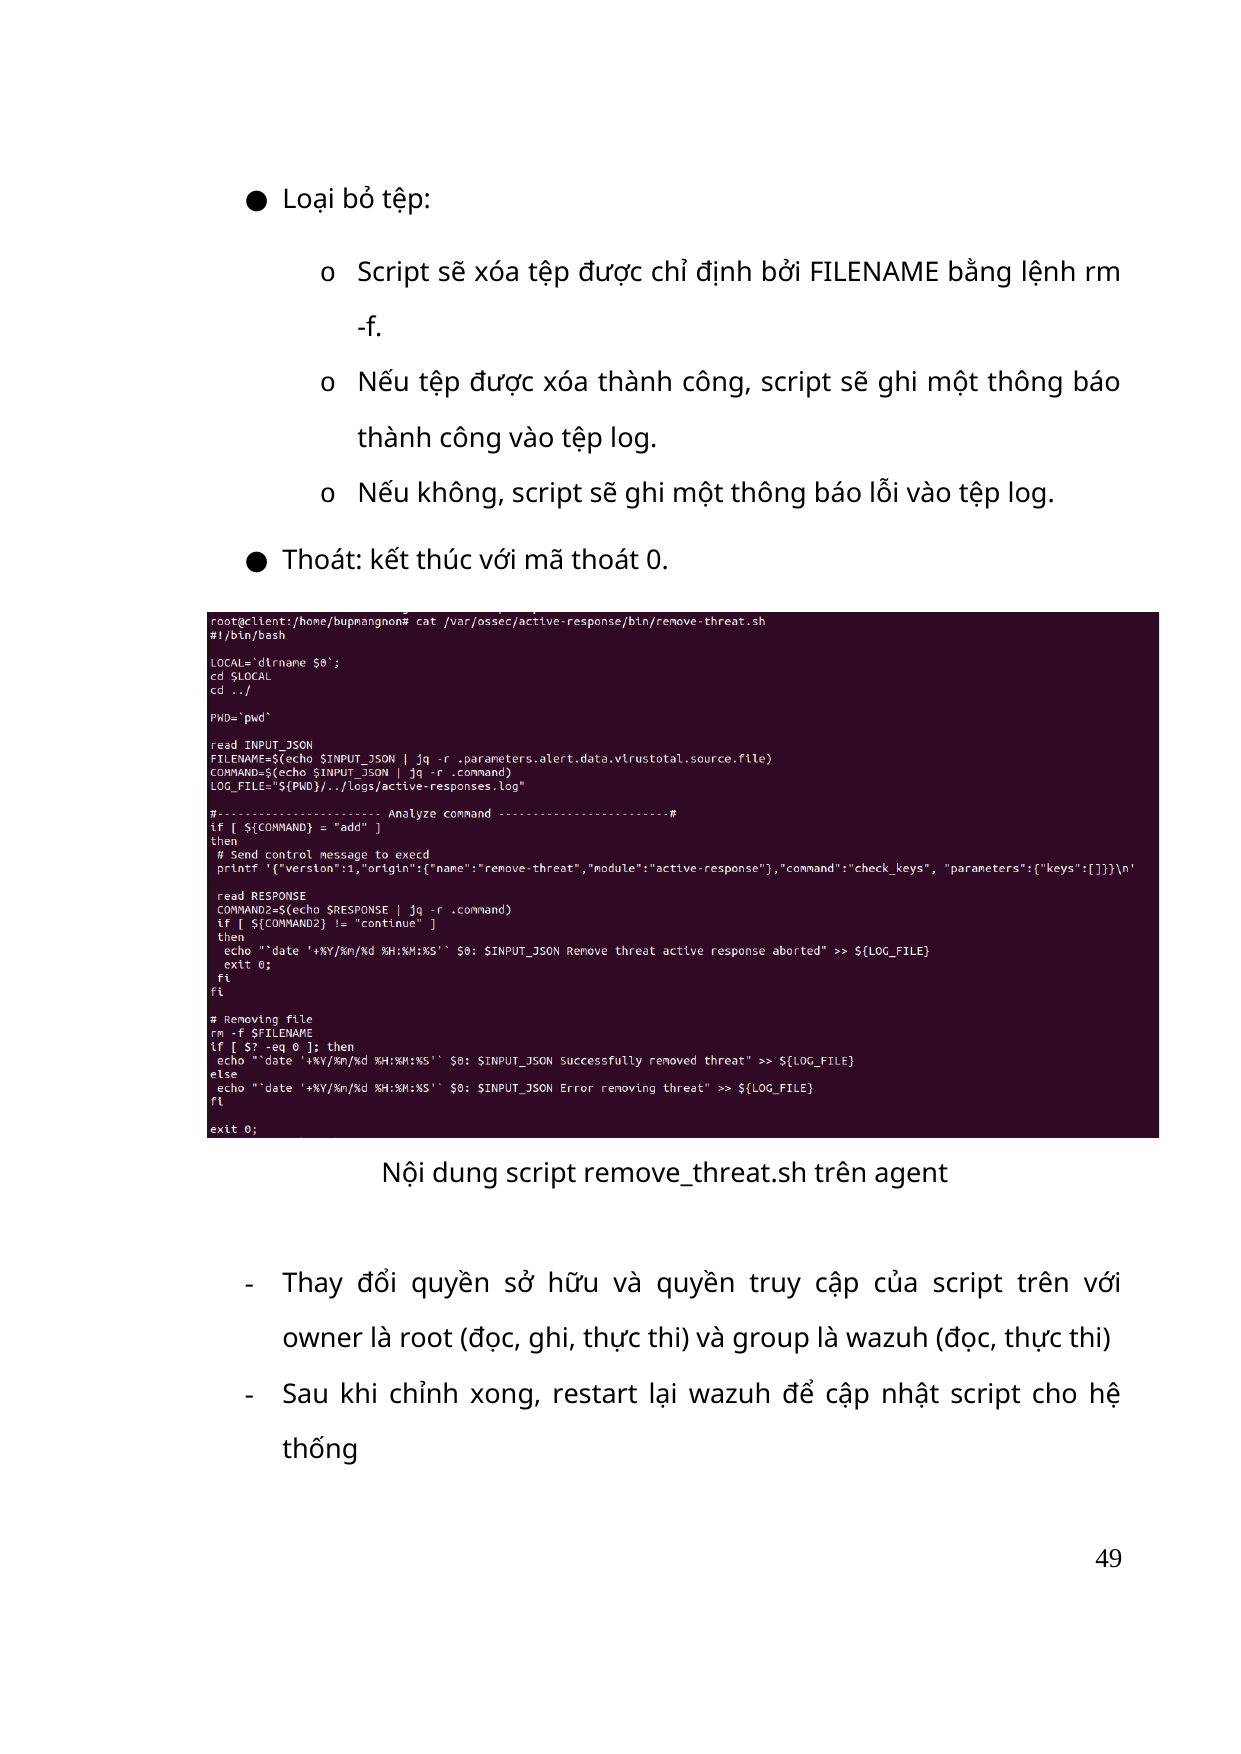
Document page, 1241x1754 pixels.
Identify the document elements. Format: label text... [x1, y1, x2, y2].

list Nếu không, script sẽ ghi một thông báo lỗi vào tệp log. [319, 474, 1122, 511]
text Nội dung script remove_threat.sh trên agent [207, 1153, 1122, 1190]
list Nếu tệp được xóa thành công, script sẽ ghi một thông báo thành công vào tệp log. [319, 363, 1122, 455]
list Sau khi chỉnh xong, restart lại wazuh để cập nhật script cho hệ thống [244, 1374, 1122, 1466]
list Loại bỏ tệp: [244, 169, 1122, 224]
list Thay đổi quyền sở hữu và quyền truy cập của script trên với owner là root (đọc, ghi, thực thi) và group là wazuh (đọc, thực thi) [244, 1264, 1122, 1356]
list Thoát: kết thúc với mã thoát 0. [244, 529, 1122, 585]
list Script sẽ xóa tệp được chỉ định bởi FILENAME bằng lệnh rm -f. [319, 252, 1122, 344]
picture [207, 612, 1160, 1138]
